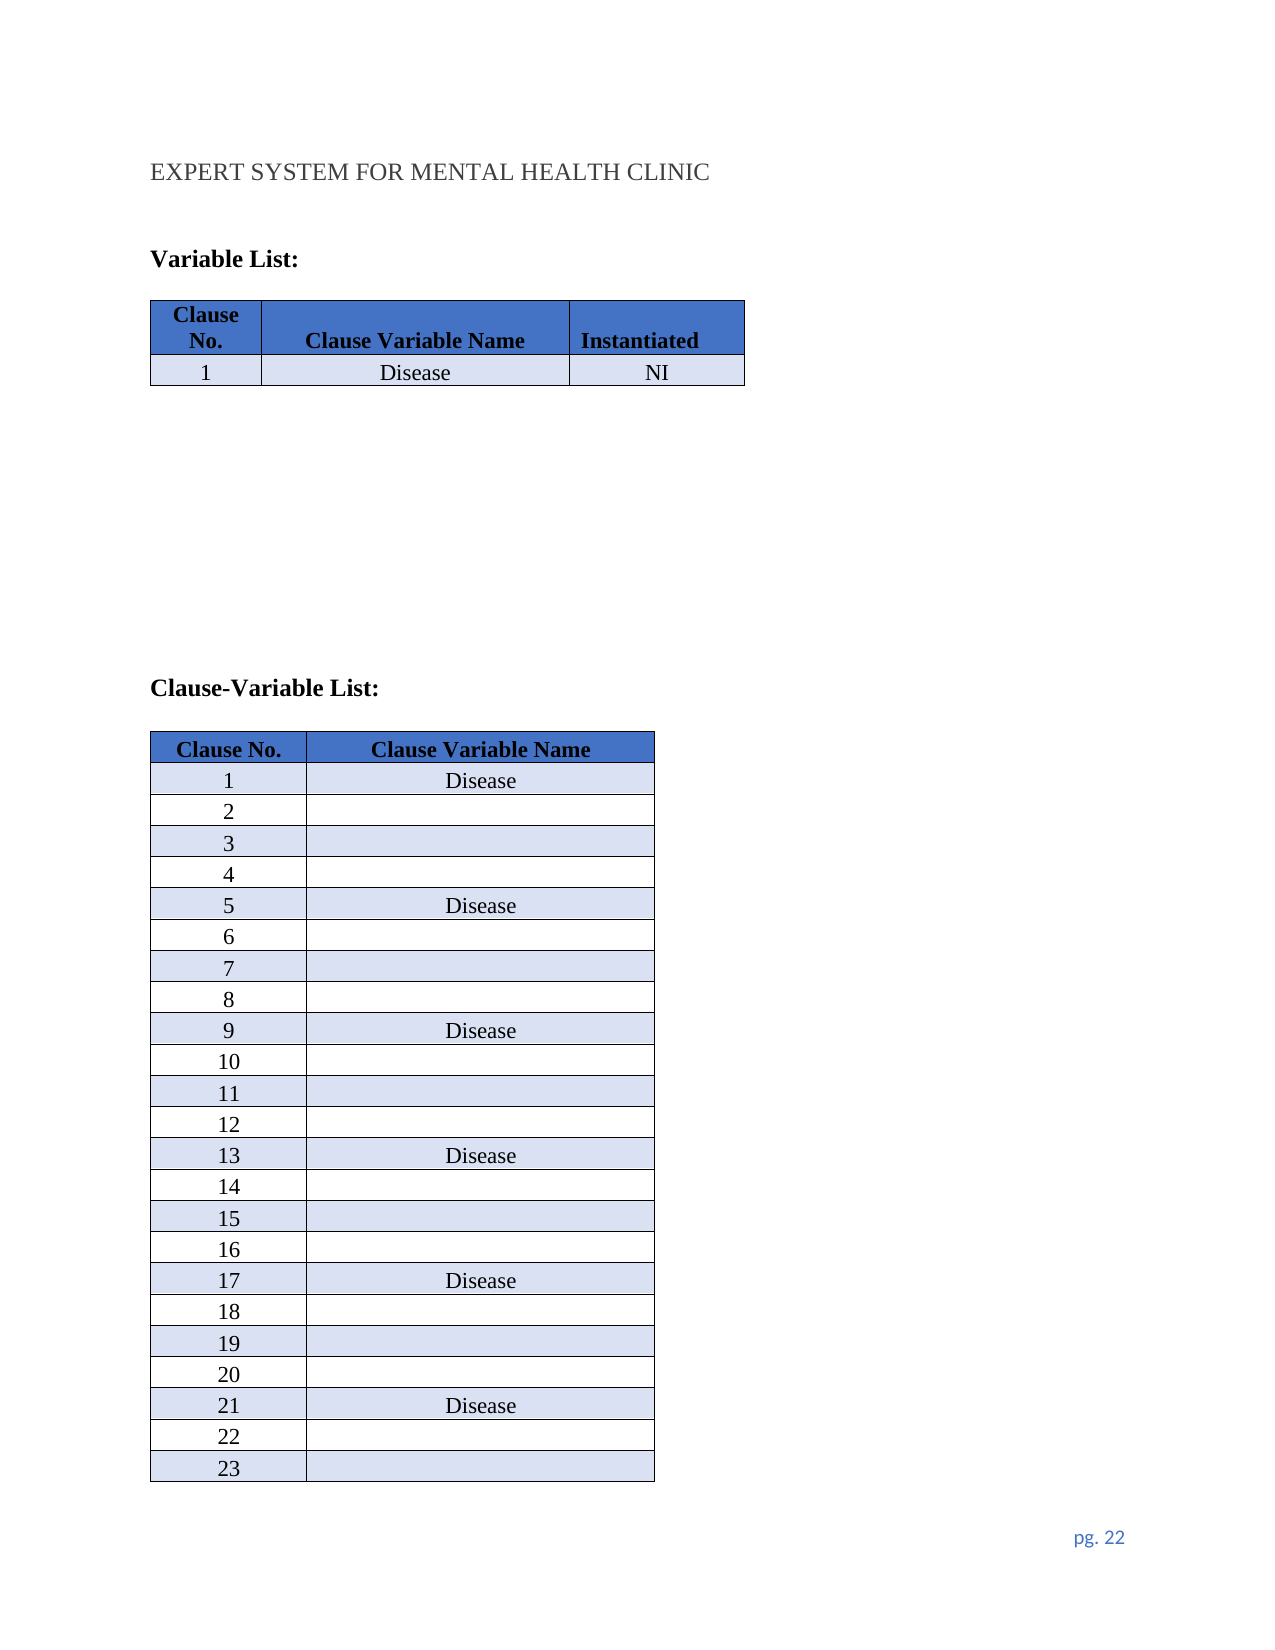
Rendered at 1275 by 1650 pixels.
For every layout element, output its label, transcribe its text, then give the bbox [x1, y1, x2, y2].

table_cell [307, 1201, 654, 1231]
table_cell Disease [262, 355, 569, 385]
table_cell [307, 1107, 654, 1137]
table_cell 17 [151, 1263, 306, 1293]
table_cell 12 [151, 1107, 306, 1137]
table_header Clause No. [151, 732, 306, 762]
table_cell [307, 1232, 654, 1262]
table_cell 14 [151, 1170, 306, 1200]
table_cell Disease [307, 763, 654, 793]
table_cell 7 [151, 951, 306, 981]
table_cell 6 [151, 920, 306, 950]
table_cell Disease [307, 1013, 654, 1043]
table_cell NI [570, 355, 744, 385]
table_cell 11 [151, 1076, 306, 1106]
table_cell [307, 1295, 654, 1325]
table_cell Disease [307, 1263, 654, 1293]
text Clause-Variable List: [150, 673, 1125, 702]
table_header Instantiated [570, 301, 744, 354]
table_cell [307, 795, 654, 825]
table_cell [307, 951, 654, 981]
table_cell 19 [151, 1326, 306, 1356]
table_cell 20 [151, 1357, 306, 1387]
table_cell [307, 1170, 654, 1200]
table_cell [307, 826, 654, 856]
table_cell 5 [151, 888, 306, 918]
table_cell [307, 1357, 654, 1387]
table_cell 16 [151, 1232, 306, 1262]
table_cell [307, 1420, 654, 1450]
table_cell 18 [151, 1295, 306, 1325]
table_header Clause No. [151, 301, 261, 354]
table_cell 3 [151, 826, 306, 856]
table_cell [307, 857, 654, 887]
table_cell 1 [151, 355, 261, 385]
table_cell [307, 1326, 654, 1356]
table_cell [307, 1076, 654, 1106]
table_cell 23 [151, 1451, 306, 1481]
text Variable List: [150, 244, 1125, 273]
table_cell 9 [151, 1013, 306, 1043]
table_cell Disease [307, 888, 654, 918]
table_cell 1 [151, 763, 306, 793]
table_cell [307, 920, 654, 950]
table_cell 15 [151, 1201, 306, 1231]
table_header Clause Variable Name [262, 301, 569, 354]
table_cell [307, 1045, 654, 1075]
table_cell 10 [151, 1045, 306, 1075]
table_cell Disease [307, 1388, 654, 1418]
table_cell Disease [307, 1138, 654, 1168]
table_cell 21 [151, 1388, 306, 1418]
table_cell [307, 982, 654, 1012]
table_cell 13 [151, 1138, 306, 1168]
table_cell 8 [151, 982, 306, 1012]
table_cell 4 [151, 857, 306, 887]
table_header Clause Variable Name [307, 732, 654, 762]
table_cell 2 [151, 795, 306, 825]
table_cell [307, 1451, 654, 1481]
table_cell 22 [151, 1420, 306, 1450]
